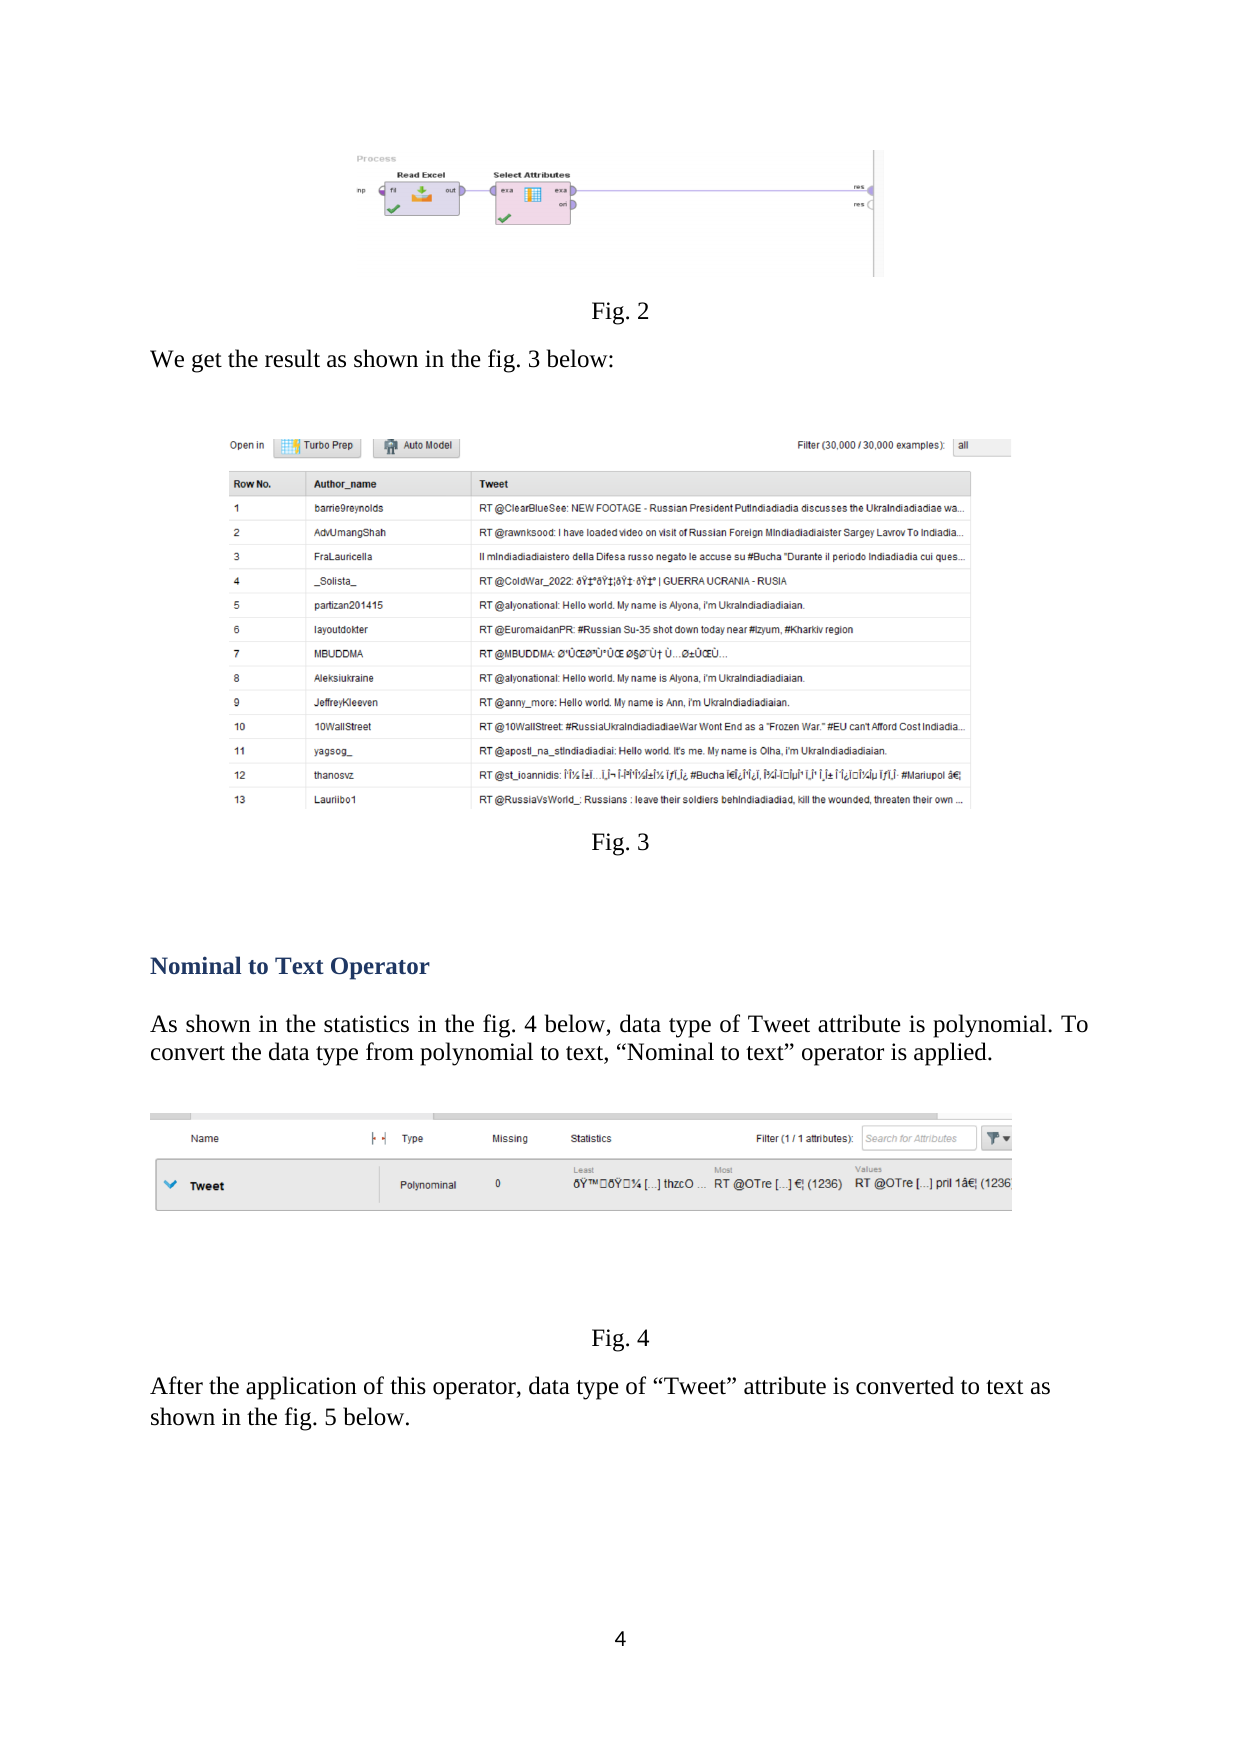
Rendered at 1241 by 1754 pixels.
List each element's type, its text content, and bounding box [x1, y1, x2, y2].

subtitle Nominal to Text Operator [150, 951, 1090, 980]
picture [229, 439, 1012, 809]
text Fig. 2 [150, 296, 1090, 325]
text As shown in the statistics in the fig. 4 below, data type of Tweet attribute is polynomial. To convert the data type from polynomial to text, “Nominal to text” operator is applied. [150, 1009, 1090, 1066]
text Fig. 3 [150, 827, 1090, 856]
picture [150, 1113, 1012, 1305]
text We get the result as shown in the fig. 3 below: [150, 344, 1090, 372]
picture [356, 150, 884, 277]
text Fig. 4 [150, 1323, 1090, 1352]
text After the application of this operator, data type of “Tweet” attribute is converted to text as shown in the fig. 5 below. [150, 1371, 1090, 1431]
